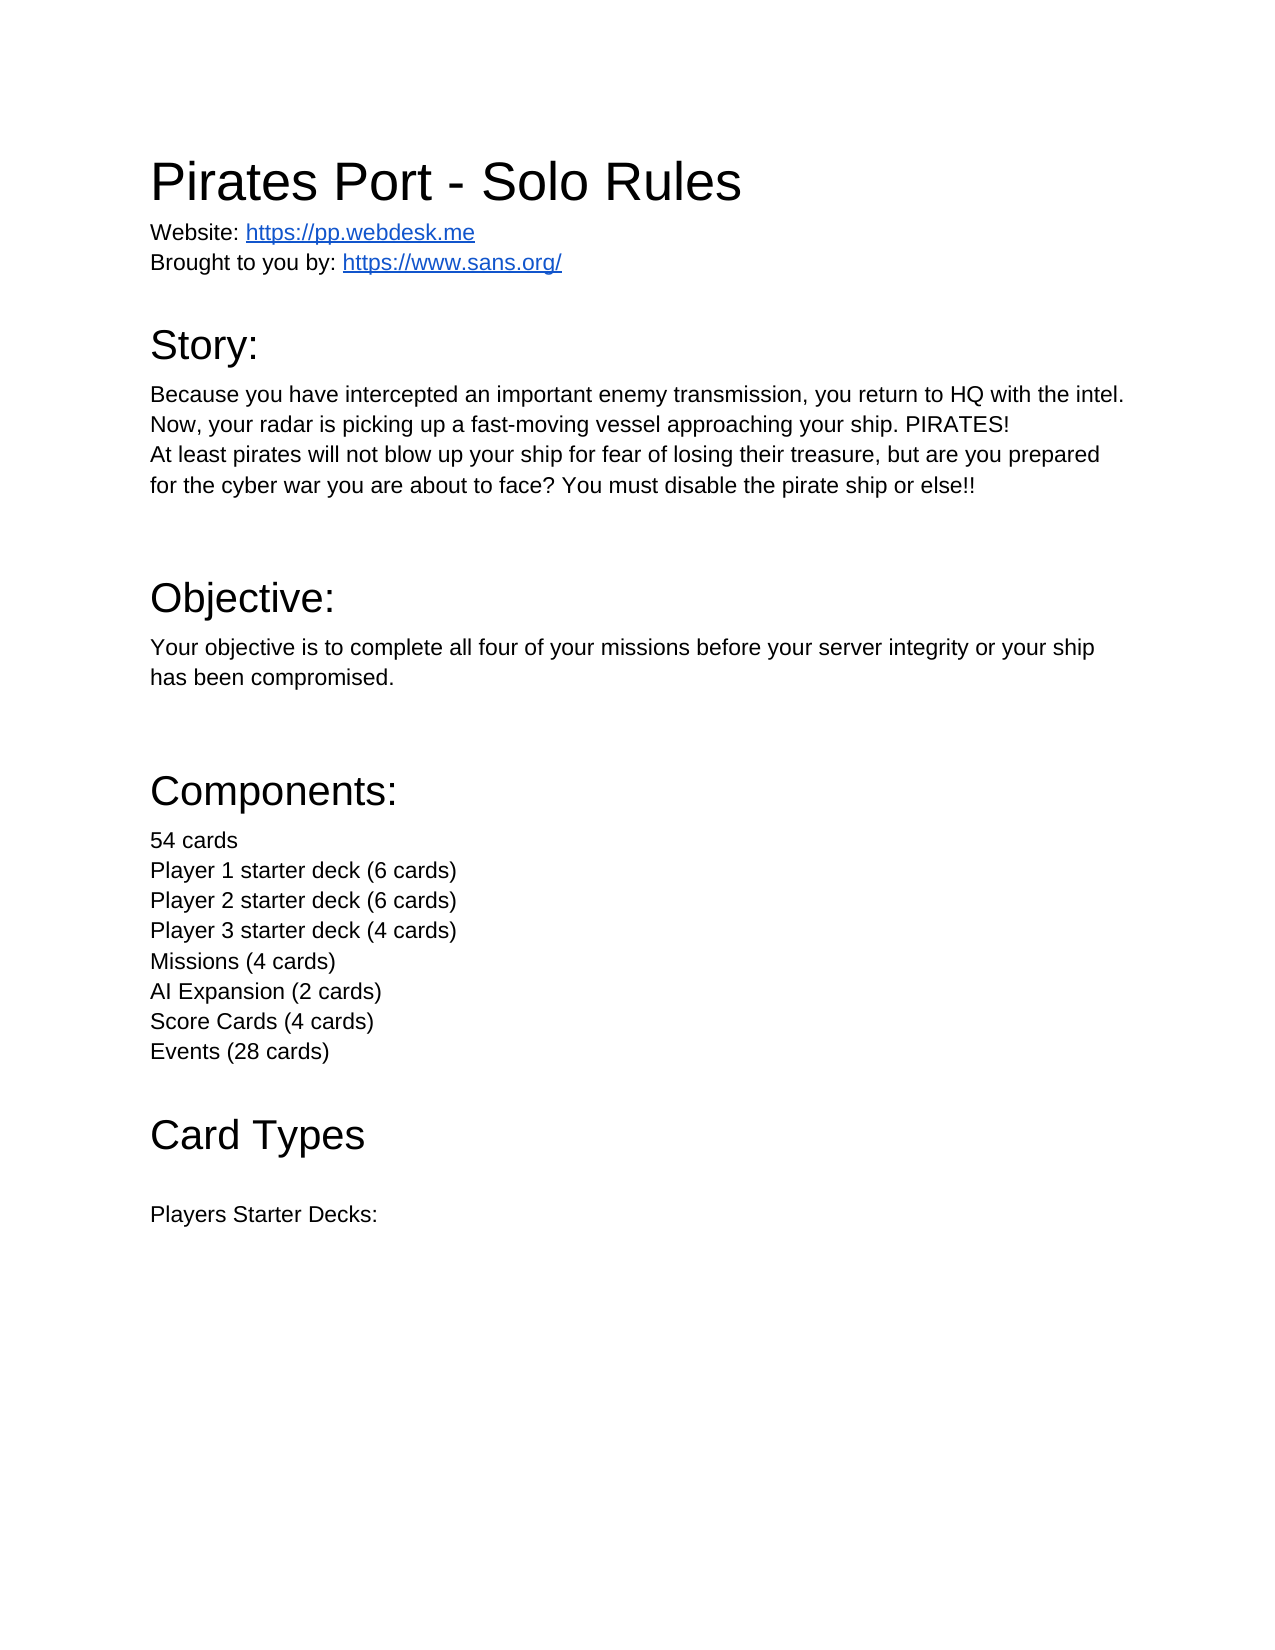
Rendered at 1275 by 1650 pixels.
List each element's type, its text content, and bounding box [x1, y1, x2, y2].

text Score Cards (4 cards) [150, 1008, 1125, 1034]
text At least pirates will not blow up your ship for fear of losing their treasure, but are you prepared [150, 441, 1125, 468]
subtitle Story: [150, 321, 1125, 368]
text Missions (4 cards) [150, 948, 1125, 974]
text Player 3 starter deck (4 cards) [150, 917, 1125, 944]
text for the cyber war you are about to face? You must disable the pirate ship or else!! [150, 472, 1125, 498]
text Your objective is to complete all four of your missions before your server integrity or your ship has been compromised. [150, 634, 1125, 691]
text Players Starter Decks: [150, 1201, 1125, 1227]
text Brought to you by: https://www.sans.org/ [150, 249, 1125, 275]
text Player 2 starter deck (6 cards) [150, 887, 1125, 914]
text 54 cards [150, 827, 1125, 853]
subtitle Components: [150, 766, 1125, 814]
text AI Expansion (2 cards) [150, 978, 1125, 1004]
title Pirates Port - Solo Rules [150, 150, 1125, 212]
subtitle Card Types [150, 1110, 1125, 1158]
text Events (28 cards) [150, 1038, 1125, 1065]
subtitle Objective: [150, 574, 1125, 622]
text Website: https://pp.webdesk.me [150, 218, 1125, 245]
text Because you have intercepted an important enemy transmission, you return to HQ with the intel. Now, your radar is picking up a fast-moving vessel approaching your ship. PIRATES! [150, 381, 1125, 438]
text Player 1 starter deck (6 cards) [150, 857, 1125, 883]
